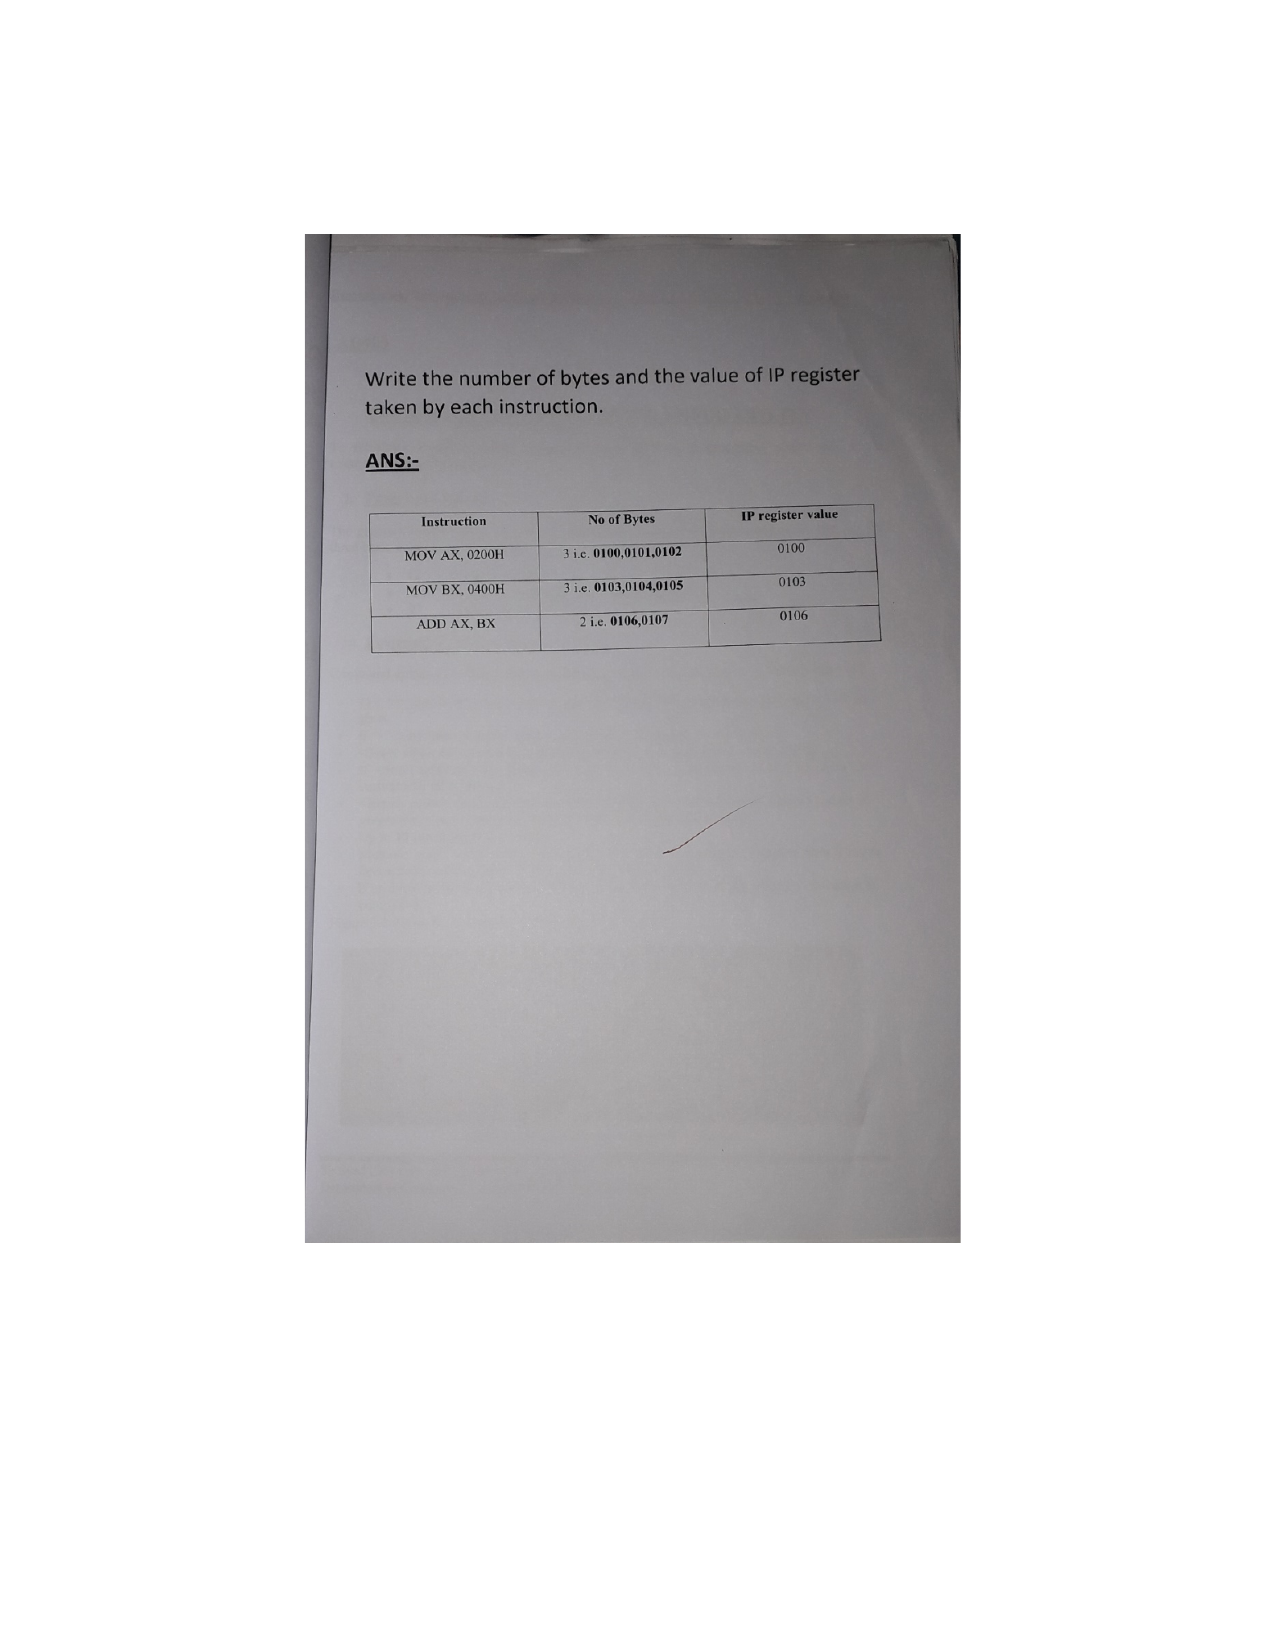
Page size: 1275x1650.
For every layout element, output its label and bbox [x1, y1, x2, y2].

picture [305, 234, 961, 1243]
